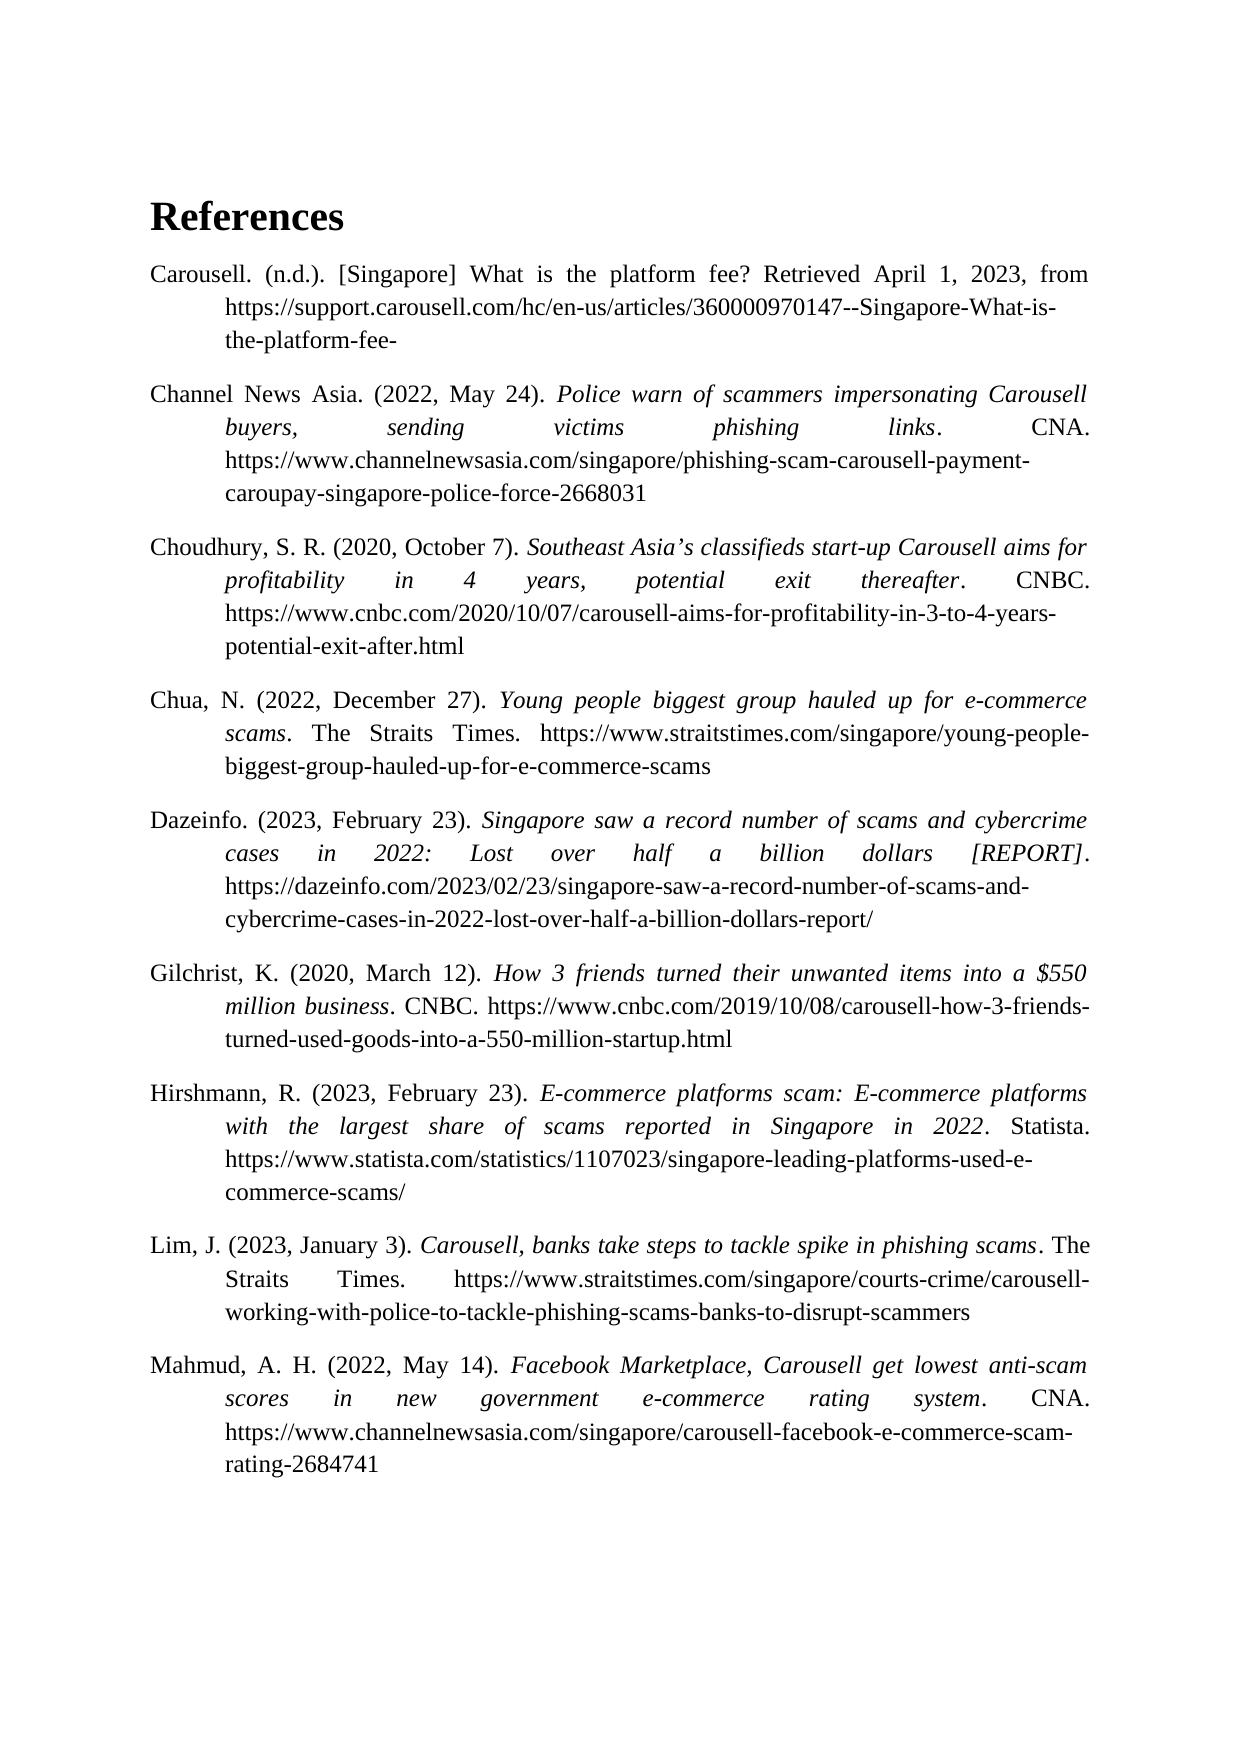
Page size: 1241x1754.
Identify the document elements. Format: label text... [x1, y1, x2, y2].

text Chua, N. (2022, December 27). Young people biggest group hauled up for e-commerce scams. The Straits Times. https://www.straitstimes.com/singapore/young-people-biggest-group-hauled-up-for-e-commerce-scams [150, 685, 1090, 780]
text Lim, J. (2023, January 3). Carousell, banks take steps to tackle spike in phishing scams. The Straits Times. https://www.straitstimes.com/singapore/courts-crime/carousell-working-with-police-to-tackle-phishing-scams-banks-to-disrupt-scammers [150, 1231, 1090, 1325]
text Channel News Asia. (2022, May 24). Police warn of scammers impersonating Carousell buyers, sending victims phishing links. CNA. https://www.channelnewsasia.com/singapore/phishing-scam-carousell-payment-caroupay-singapore-police-force-2668031 [150, 379, 1090, 507]
text Gilchrist, K. (2020, March 12). How 3 friends turned their unwanted items into a $550 million business. CNBC. https://www.cnbc.com/2019/10/08/carousell-how-3-friends-turned-used-goods-into-a-550-million-startup.html [150, 958, 1090, 1053]
text Carousell. (n.d.). [Singapore] What is the platform fee? Retrieved April 1, 2023, from https://support.carousell.com/hc/en-us/articles/360000970147--Singapore-What-is-the-platform-fee- [150, 259, 1090, 354]
text Mahmud, A. H. (2022, May 14). Facebook Marketplace, Carousell get lowest anti-scam scores in new government e-commerce rating system. CNA. https://www.channelnewsasia.com/singapore/carousell-facebook-e-commerce-scam-rating-2684741 [150, 1351, 1090, 1478]
subtitle References [150, 192, 1090, 239]
text Choudhury, S. R. (2020, October 7). Southeast Asia’s classifieds start-up Carousell aims for profitability in 4 years, potential exit thereafter. CNBC. https://www.cnbc.com/2020/10/07/carousell-aims-for-profitability-in-3-to-4-years-potential-exit-after.html [150, 532, 1090, 660]
text Hirshmann, R. (2023, February 23). E-commerce platforms scam: E-commerce platforms with the largest share of scams reported in Singapore in 2022. Statista. https://www.statista.com/statistics/1107023/singapore-leading-platforms-used-e-commerce-scams/ [150, 1078, 1090, 1206]
text Dazeinfo. (2023, February 23). Singapore saw a record number of scams and cybercrime cases in 2022: Lost over half a billion dollars [REPORT]. https://dazeinfo.com/2023/02/23/singapore-saw-a-record-number-of-scams-and-cybercrime-cases-in-2022-lost-over-half-a-billion-dollars-report/ [150, 805, 1090, 933]
